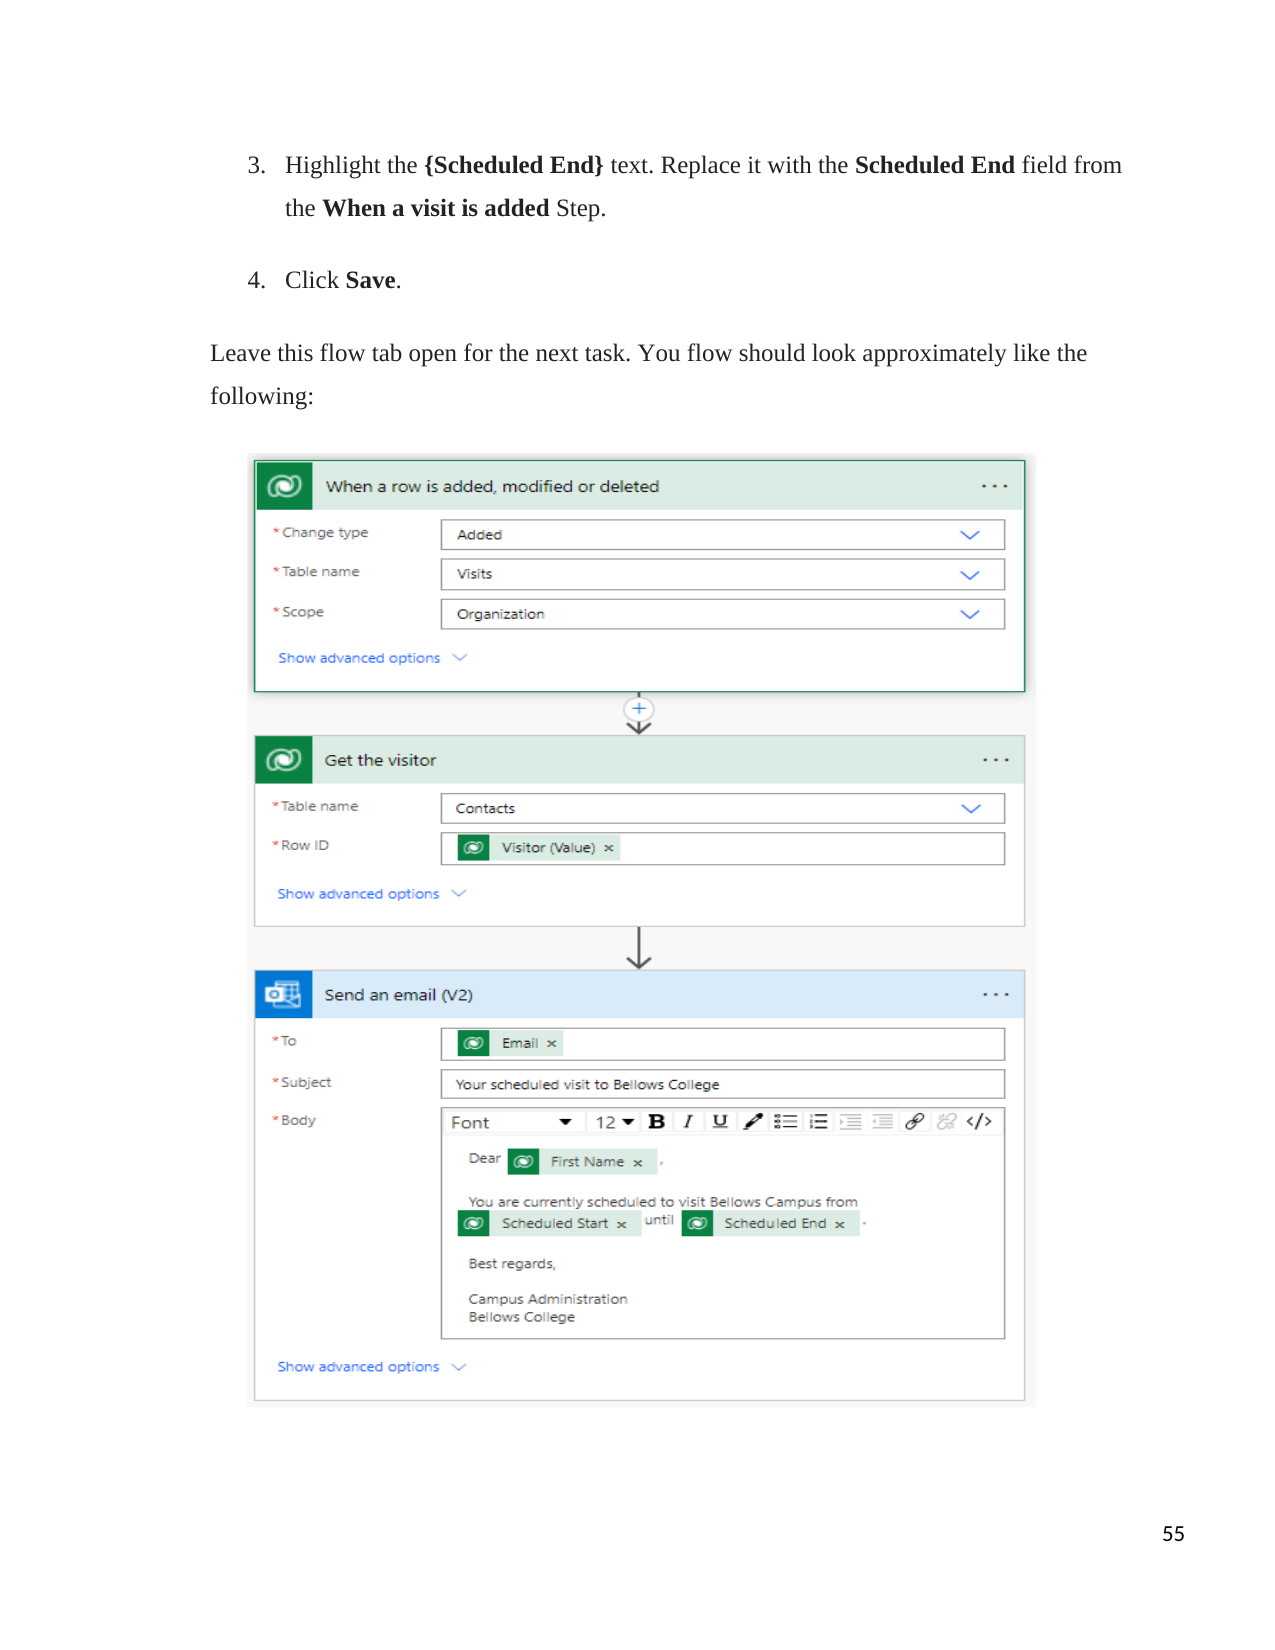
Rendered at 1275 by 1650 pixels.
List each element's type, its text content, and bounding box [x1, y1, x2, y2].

list Highlight the {Scheduled End} text. Replace it with the Scheduled End field from the When a visit is added Step. [247, 150, 1185, 222]
text Leave this flow tab open for the next task. You flow should look approximately like the following: [210, 338, 1185, 409]
picture [247, 453, 1037, 1407]
list Click Save. [247, 265, 1185, 294]
